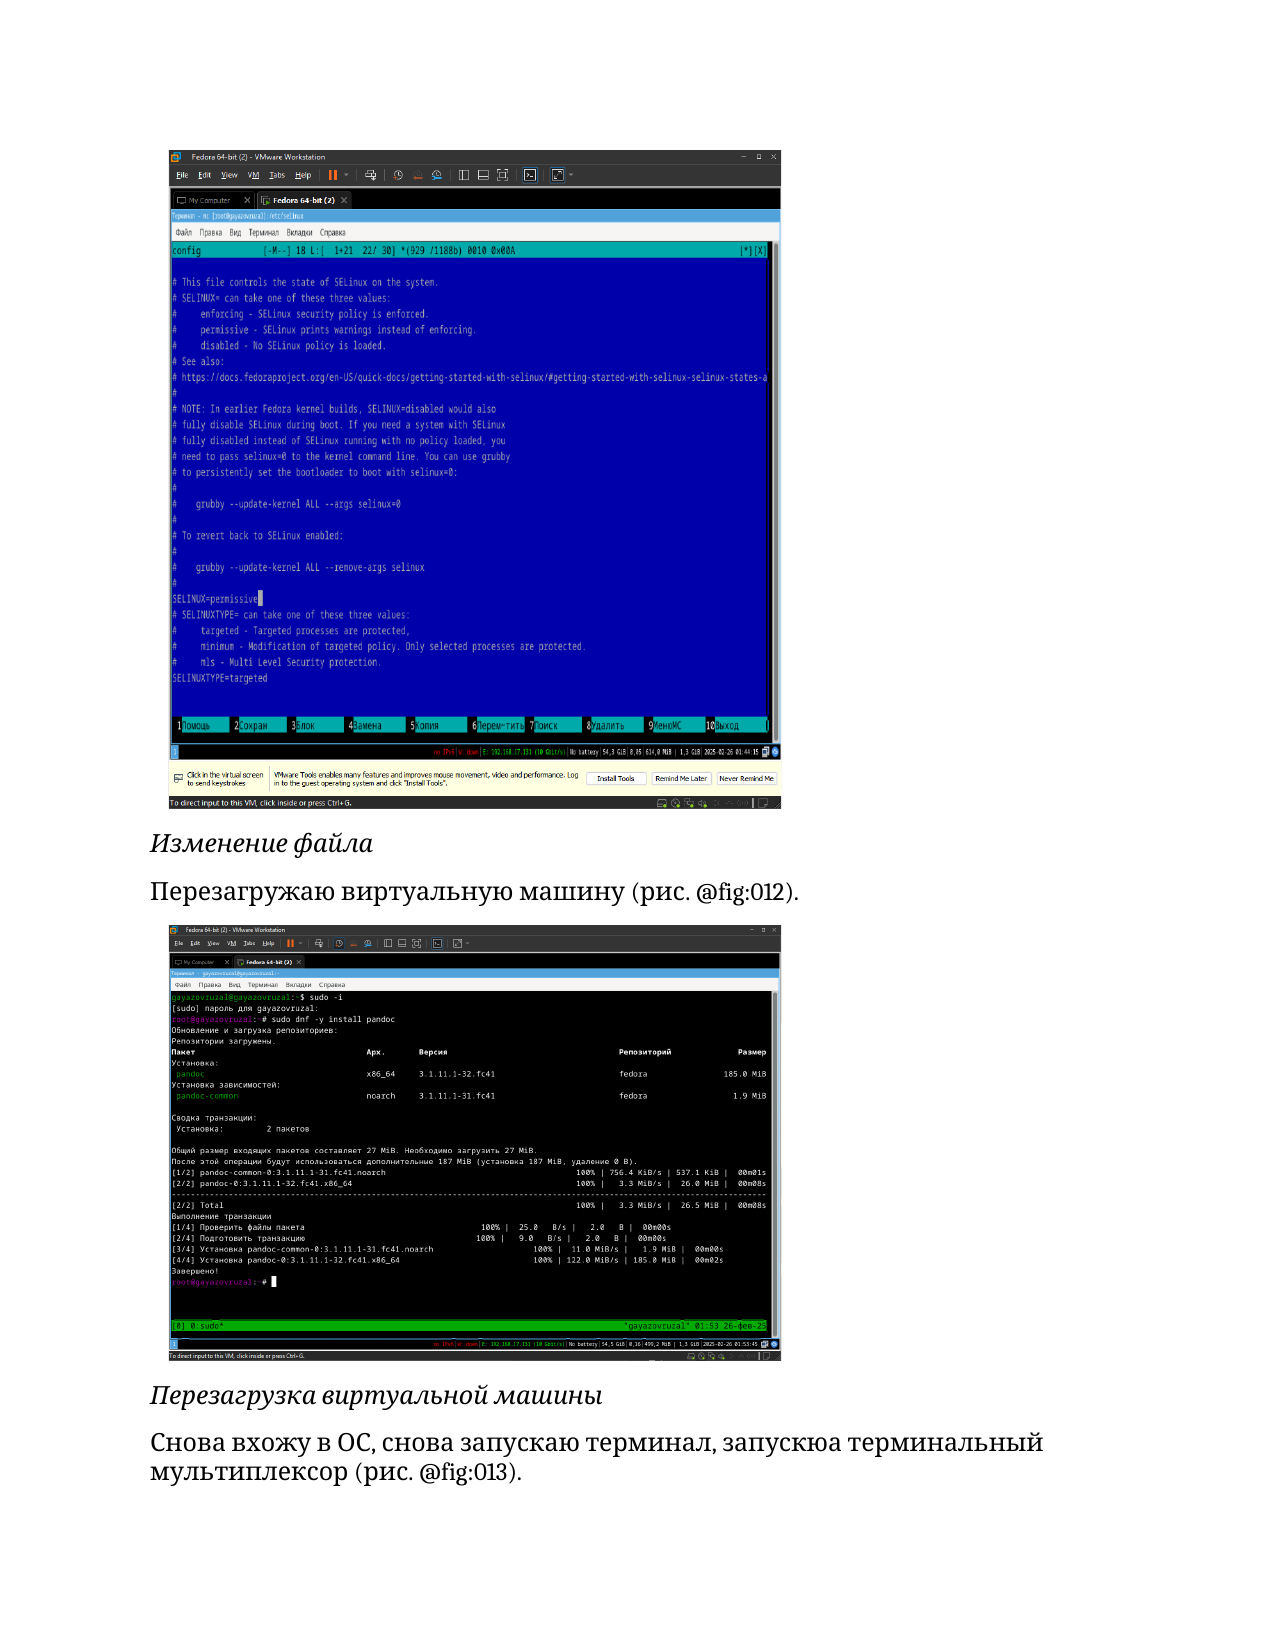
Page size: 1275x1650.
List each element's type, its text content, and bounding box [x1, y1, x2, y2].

picture [168, 925, 782, 1361]
text Изменение файла [150, 830, 1125, 859]
picture [168, 150, 782, 809]
text Перезагружаю виртуальную машину (рис. @fig:012). [150, 877, 1125, 906]
text Перезагрузка виртуальной машины [150, 1382, 1125, 1410]
text Снова вхожу в ОС, снова запускаю терминал, запускюа терминальный мультиплексор (рис. @fig:013). [150, 1429, 1125, 1487]
